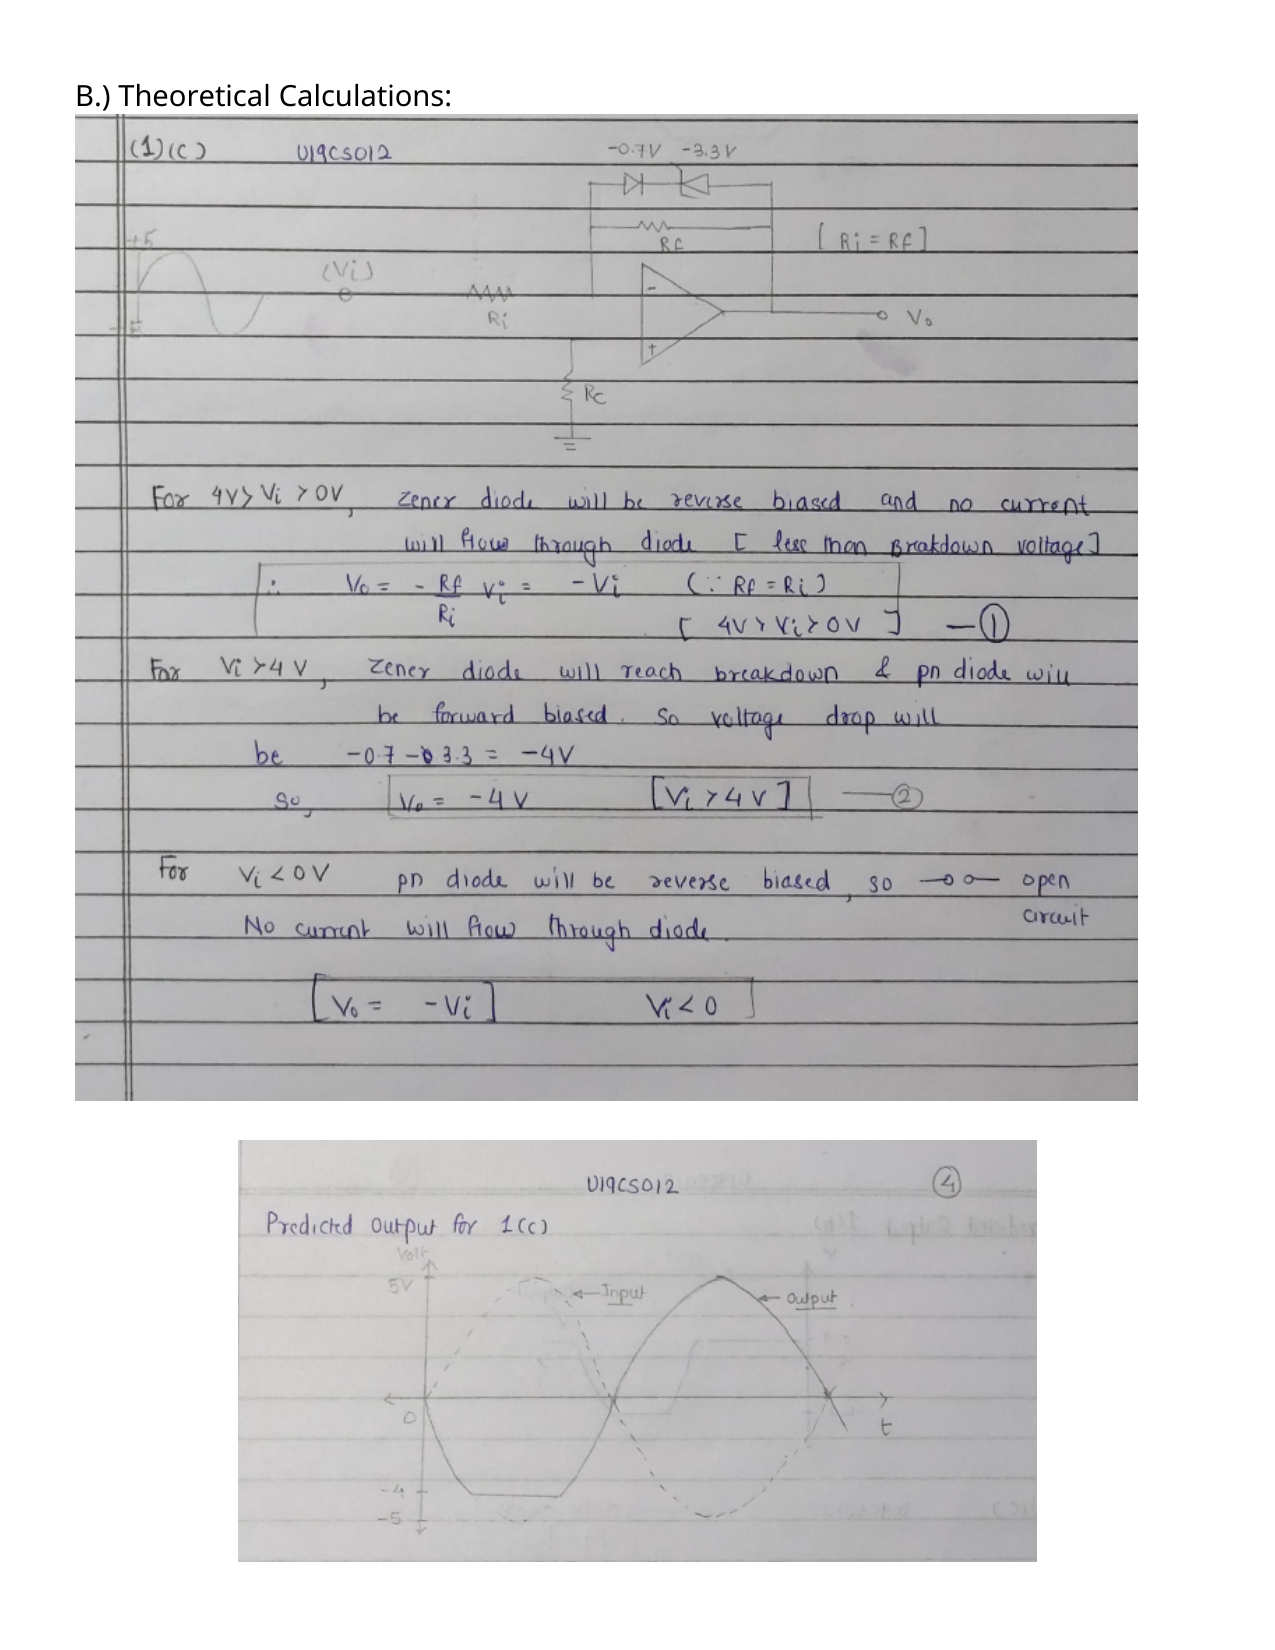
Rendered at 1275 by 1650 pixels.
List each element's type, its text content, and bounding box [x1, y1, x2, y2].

text B.) Theoretical Calculations: [75, 75, 1200, 115]
picture [238, 1140, 1037, 1562]
picture [75, 114, 1138, 1101]
